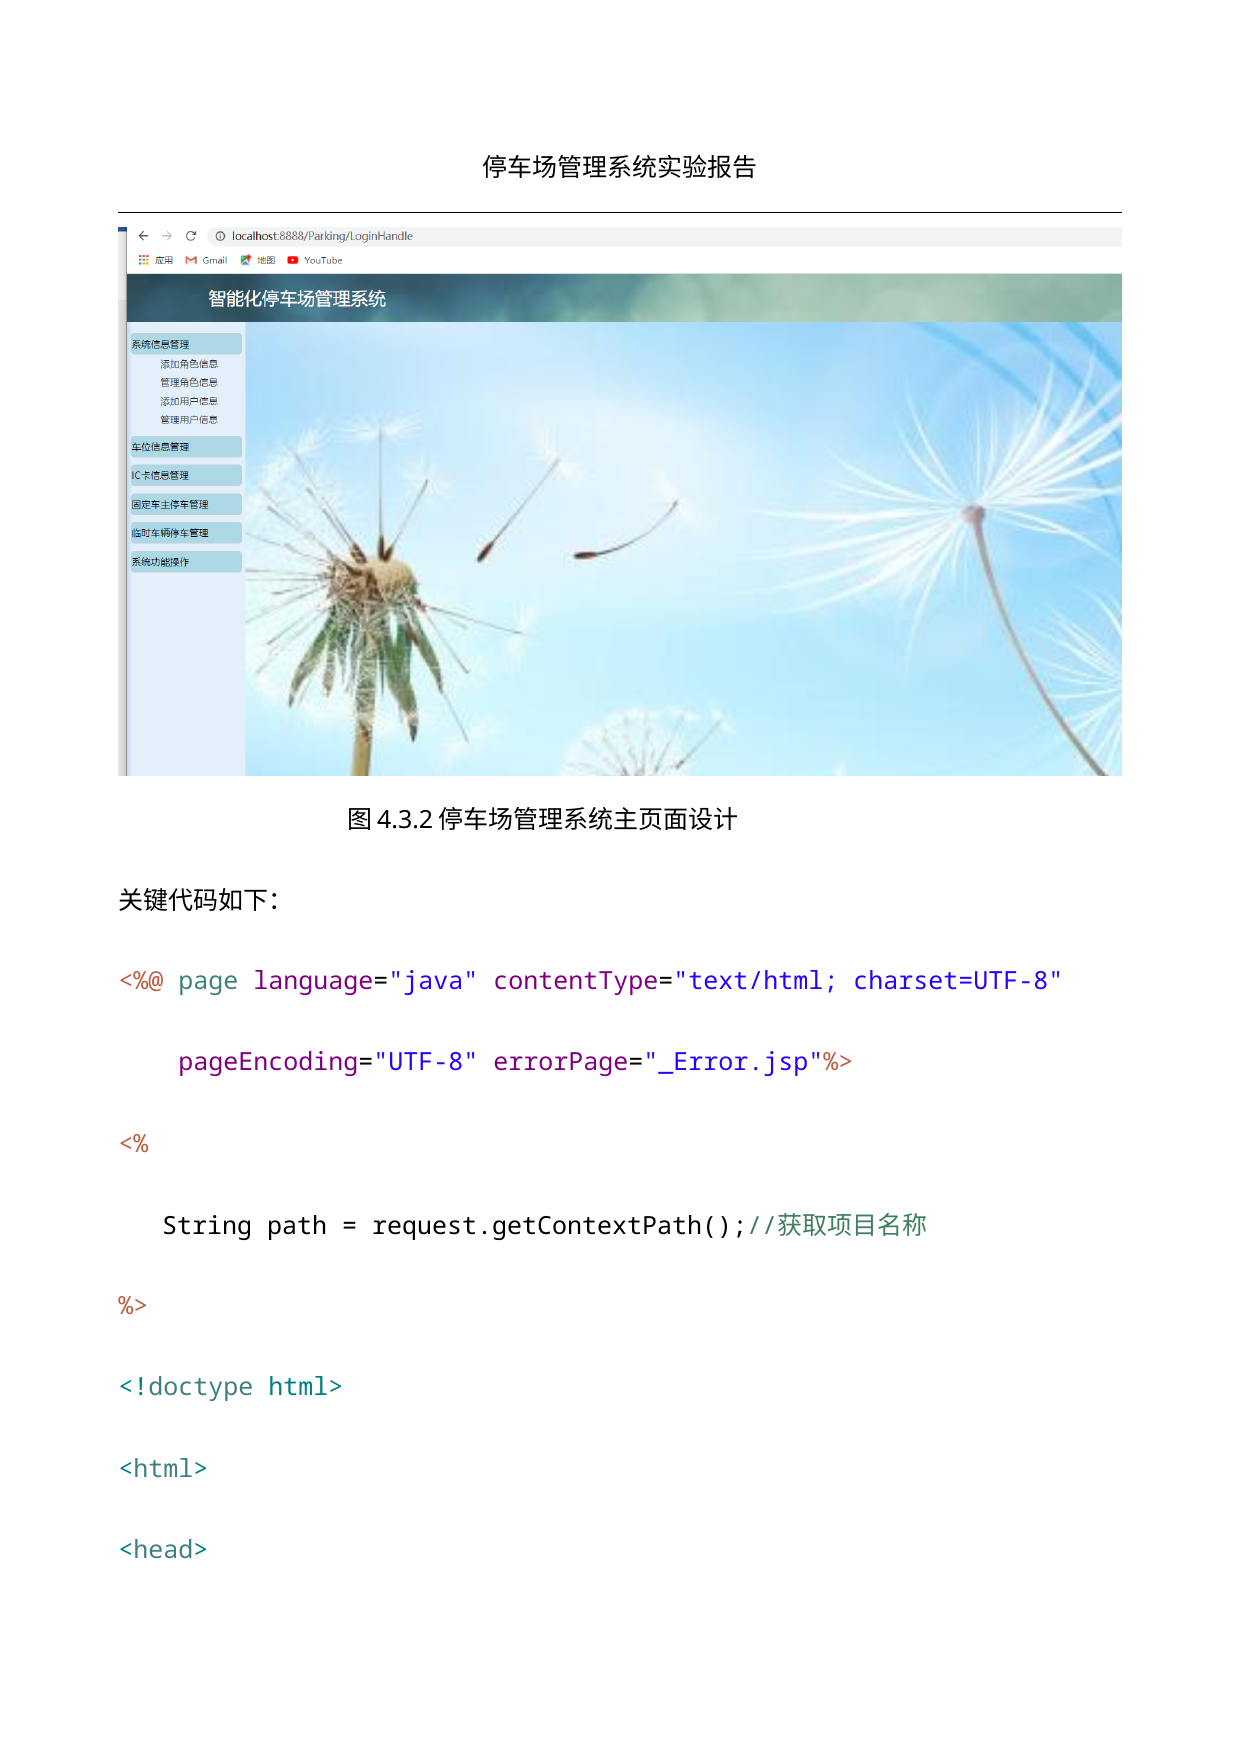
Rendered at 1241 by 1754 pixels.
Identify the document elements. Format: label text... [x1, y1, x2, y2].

picture [118, 227, 1123, 776]
text <%@ page language="java" contentType="text/html; charset=UTF-8" [118, 947, 1122, 1012]
text <head> [118, 1516, 1122, 1581]
text 图4.3.2停车场管理系统主页面设计 [118, 785, 1122, 850]
text <% [118, 1110, 1122, 1175]
text %> [118, 1272, 1122, 1337]
text pageEncoding="UTF-8" errorPage="_Error.jsp"%> [118, 1028, 1122, 1093]
text String path = request.getContextPath();//获取项目名称 [118, 1191, 1122, 1256]
text <!doctype html> [118, 1353, 1122, 1418]
text 关键代码如下： [118, 866, 1122, 931]
text <html> [118, 1435, 1122, 1500]
